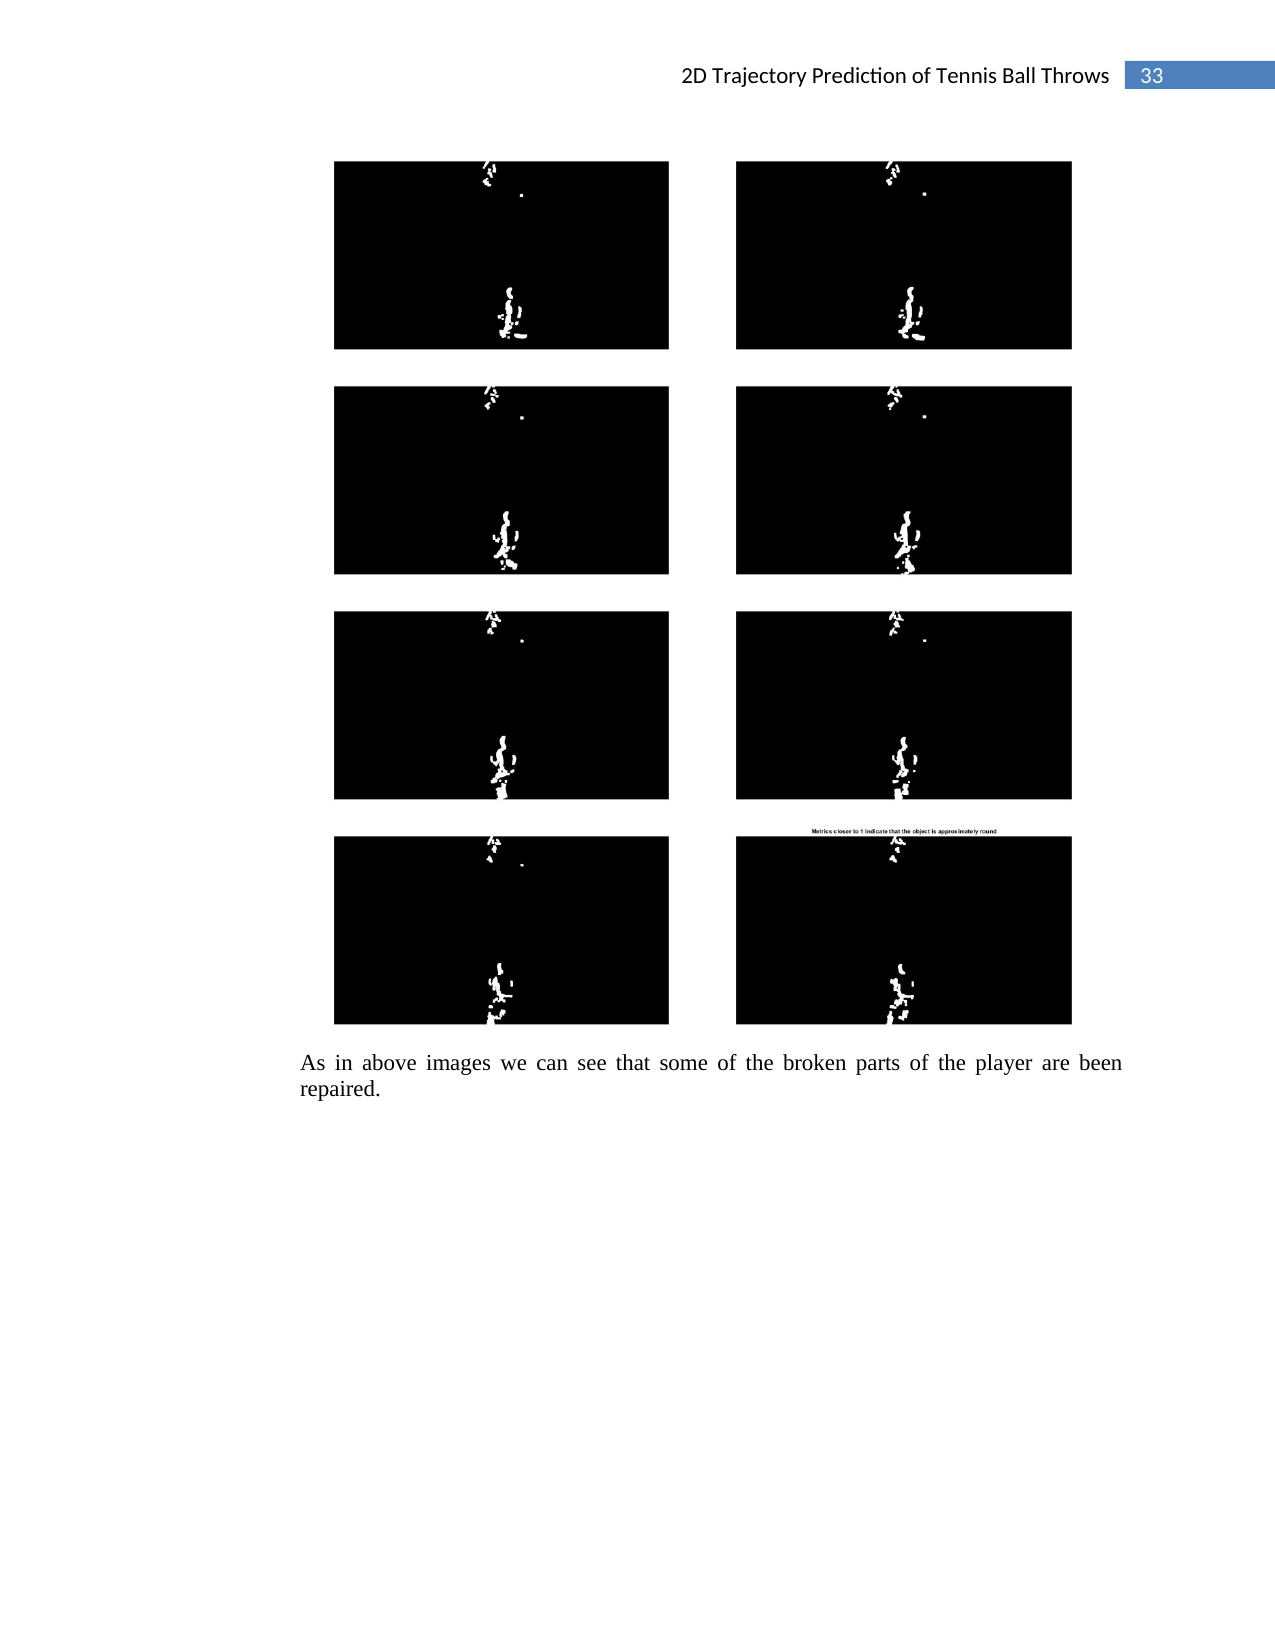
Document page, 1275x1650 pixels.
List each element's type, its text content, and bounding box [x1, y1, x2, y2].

picture [300, 150, 1106, 1050]
list As in above images we can see that some of the broken parts of the player are been repaired. [300, 1049, 1125, 1102]
